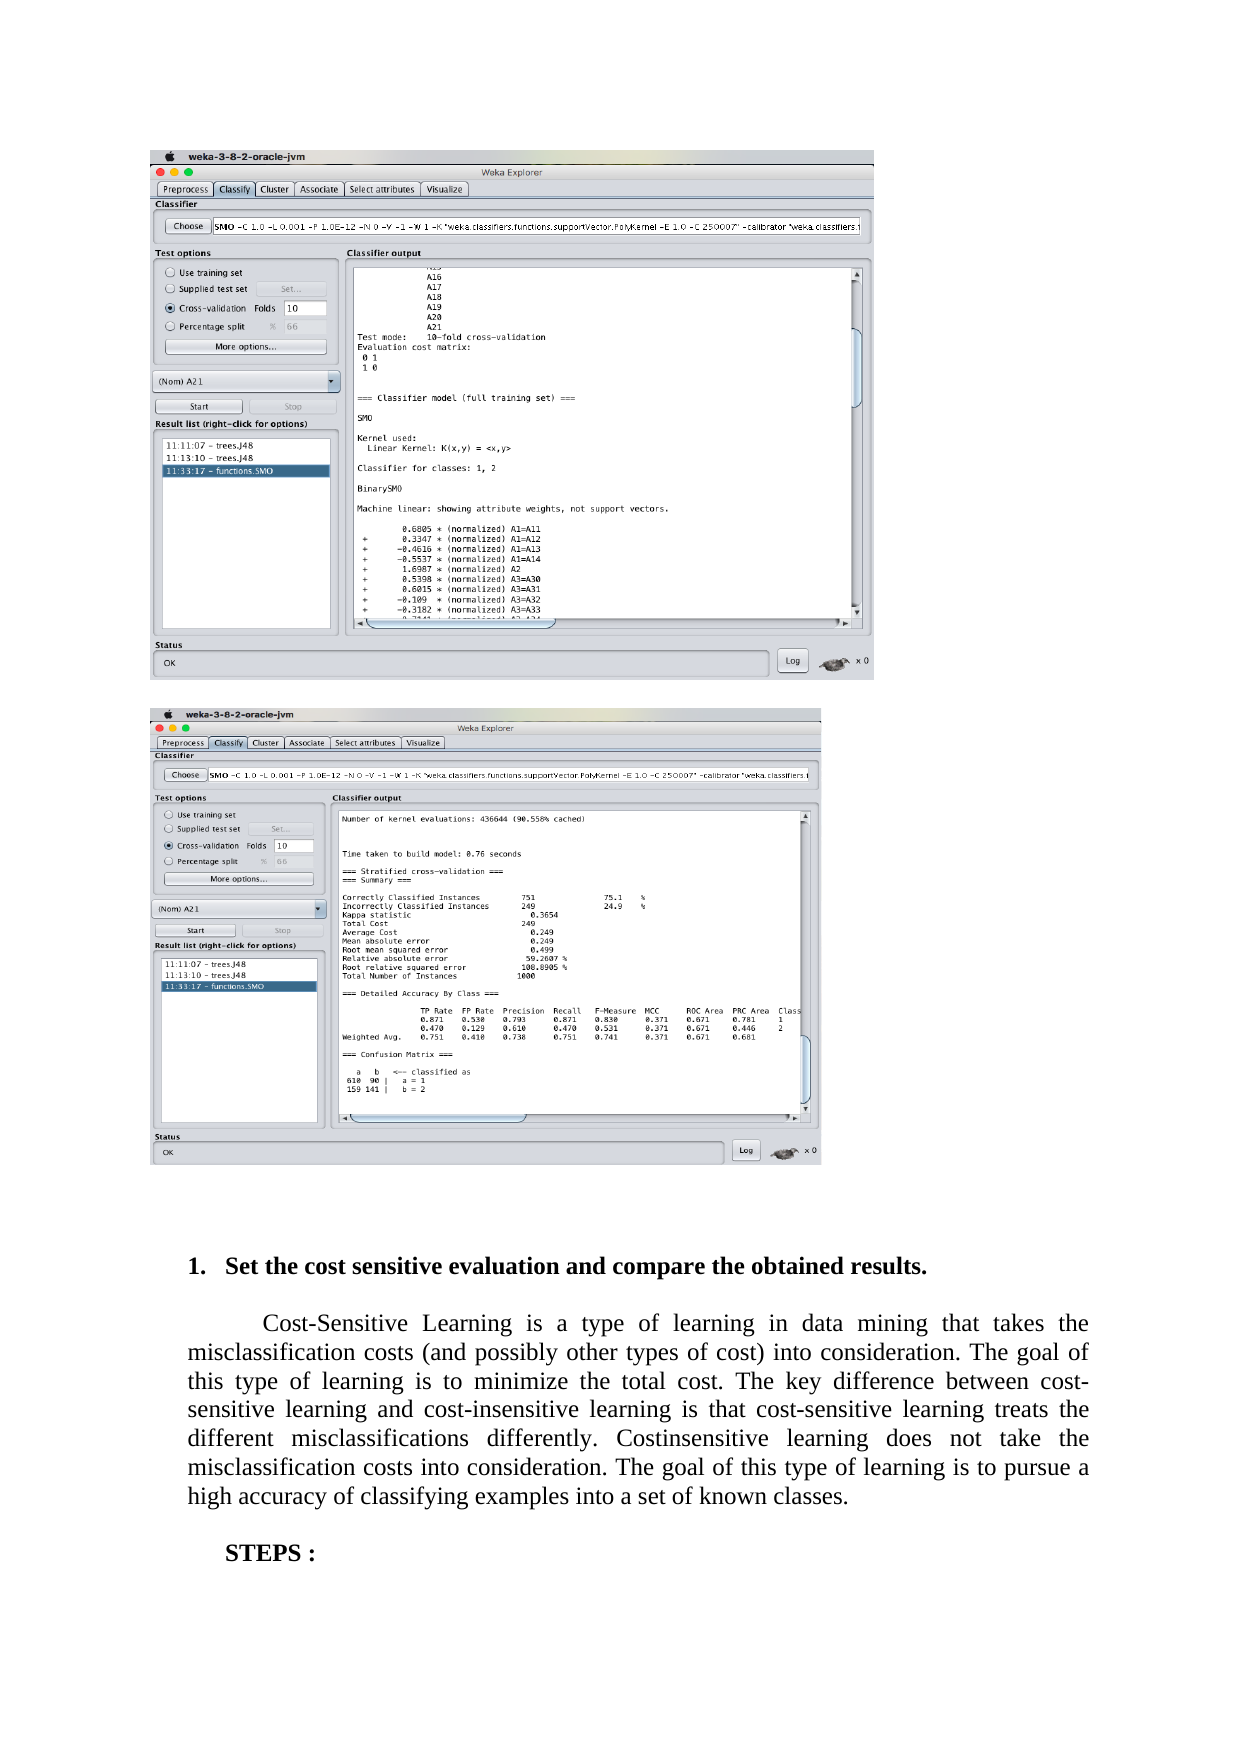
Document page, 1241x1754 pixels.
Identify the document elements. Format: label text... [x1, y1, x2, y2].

text STEPS : [150, 1538, 1090, 1567]
text Cost-Sensitive Learning is a type of learning in data mining that takes the misclassification costs (and possibly other types of cost) into consideration. The goal of this type of learning is to minimize the total cost. The key difference between cost-sensitive learning and cost-insensitive learning is that cost-sensitive learning treats the different misclassifications differently. Costinsensitive learning does not take the misclassification costs into consideration. The goal of this type of learning is to pursue a high accuracy of classifying examples into a set of known classes. [187, 1308, 1090, 1509]
list Set the cost sensitive evaluation and compare the obtained results. [187, 1251, 1090, 1279]
picture [150, 708, 822, 1165]
picture [150, 150, 874, 680]
